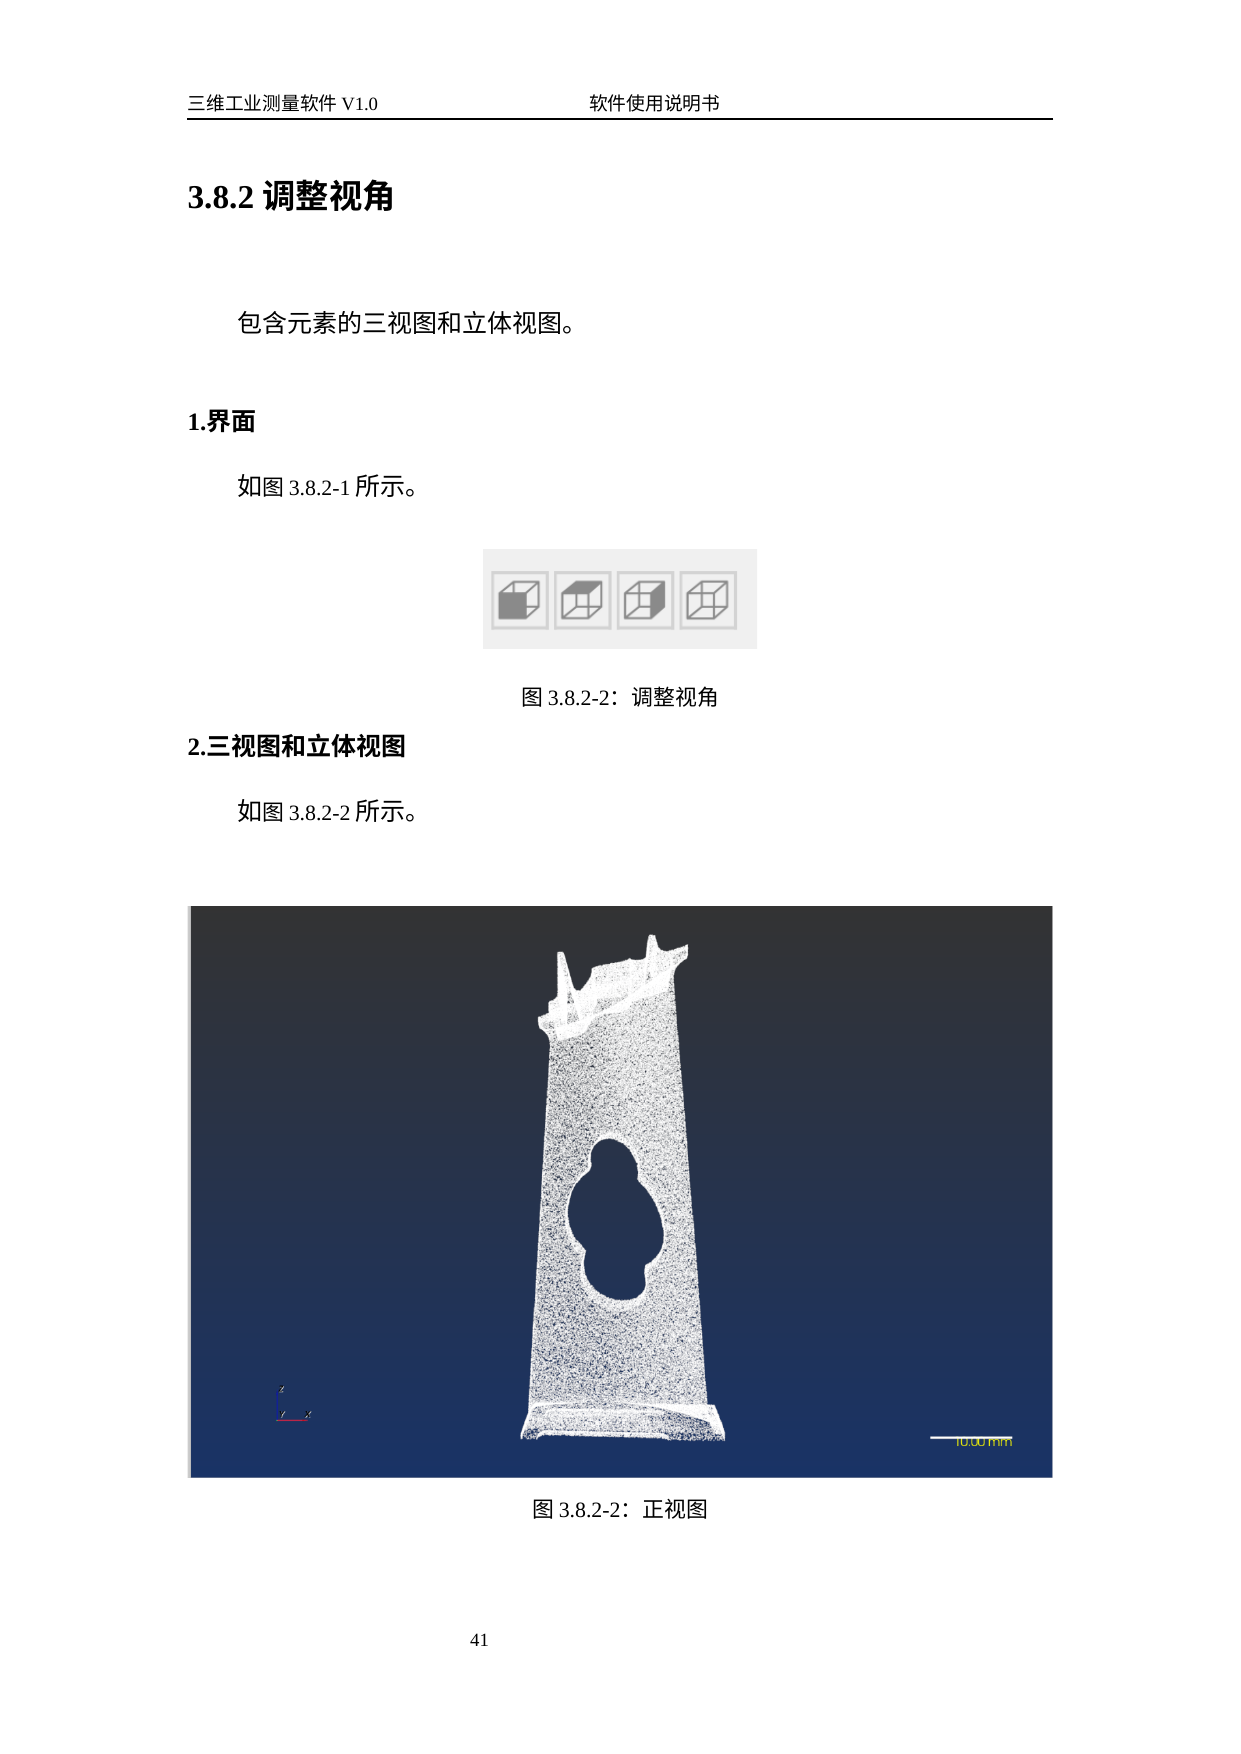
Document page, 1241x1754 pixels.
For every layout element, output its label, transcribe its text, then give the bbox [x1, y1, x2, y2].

list 图3.8.2-2：调整视角 [187, 679, 1053, 712]
subtitle 3.8.2 调整视角 [187, 162, 1053, 227]
list 如图3.8.2-1所示。 [187, 452, 1053, 517]
picture [187, 906, 1053, 1478]
list 1.界面 [187, 387, 1053, 452]
text 包含元素的三视图和立体视图。 [187, 289, 1053, 354]
picture [483, 549, 758, 649]
list 如图3.8.2-2所示。 [187, 777, 1053, 842]
list 2.三视图和立体视图 [187, 712, 1053, 777]
list 图3.8.2-2：正视图 [187, 1492, 1053, 1524]
